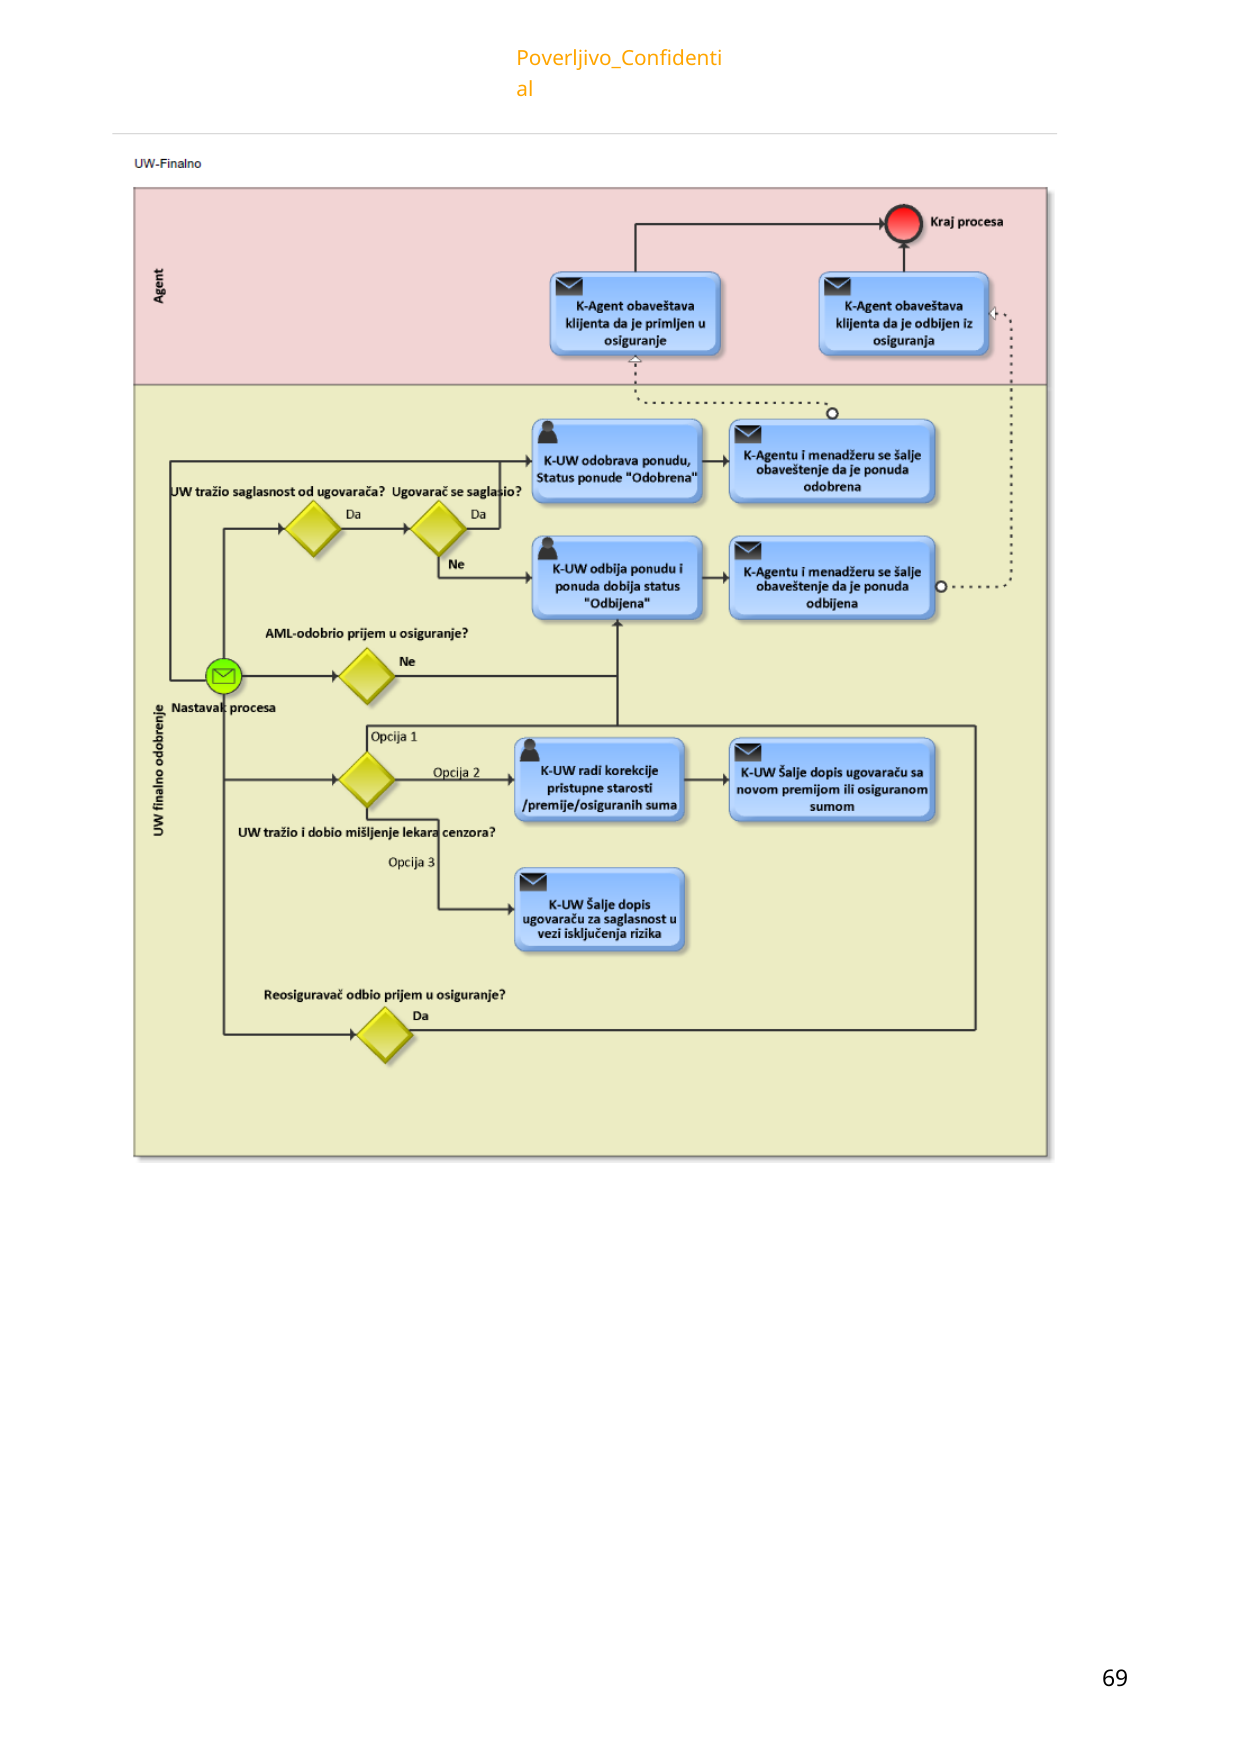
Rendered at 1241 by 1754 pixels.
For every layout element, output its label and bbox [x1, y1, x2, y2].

picture [112, 132, 1058, 1164]
